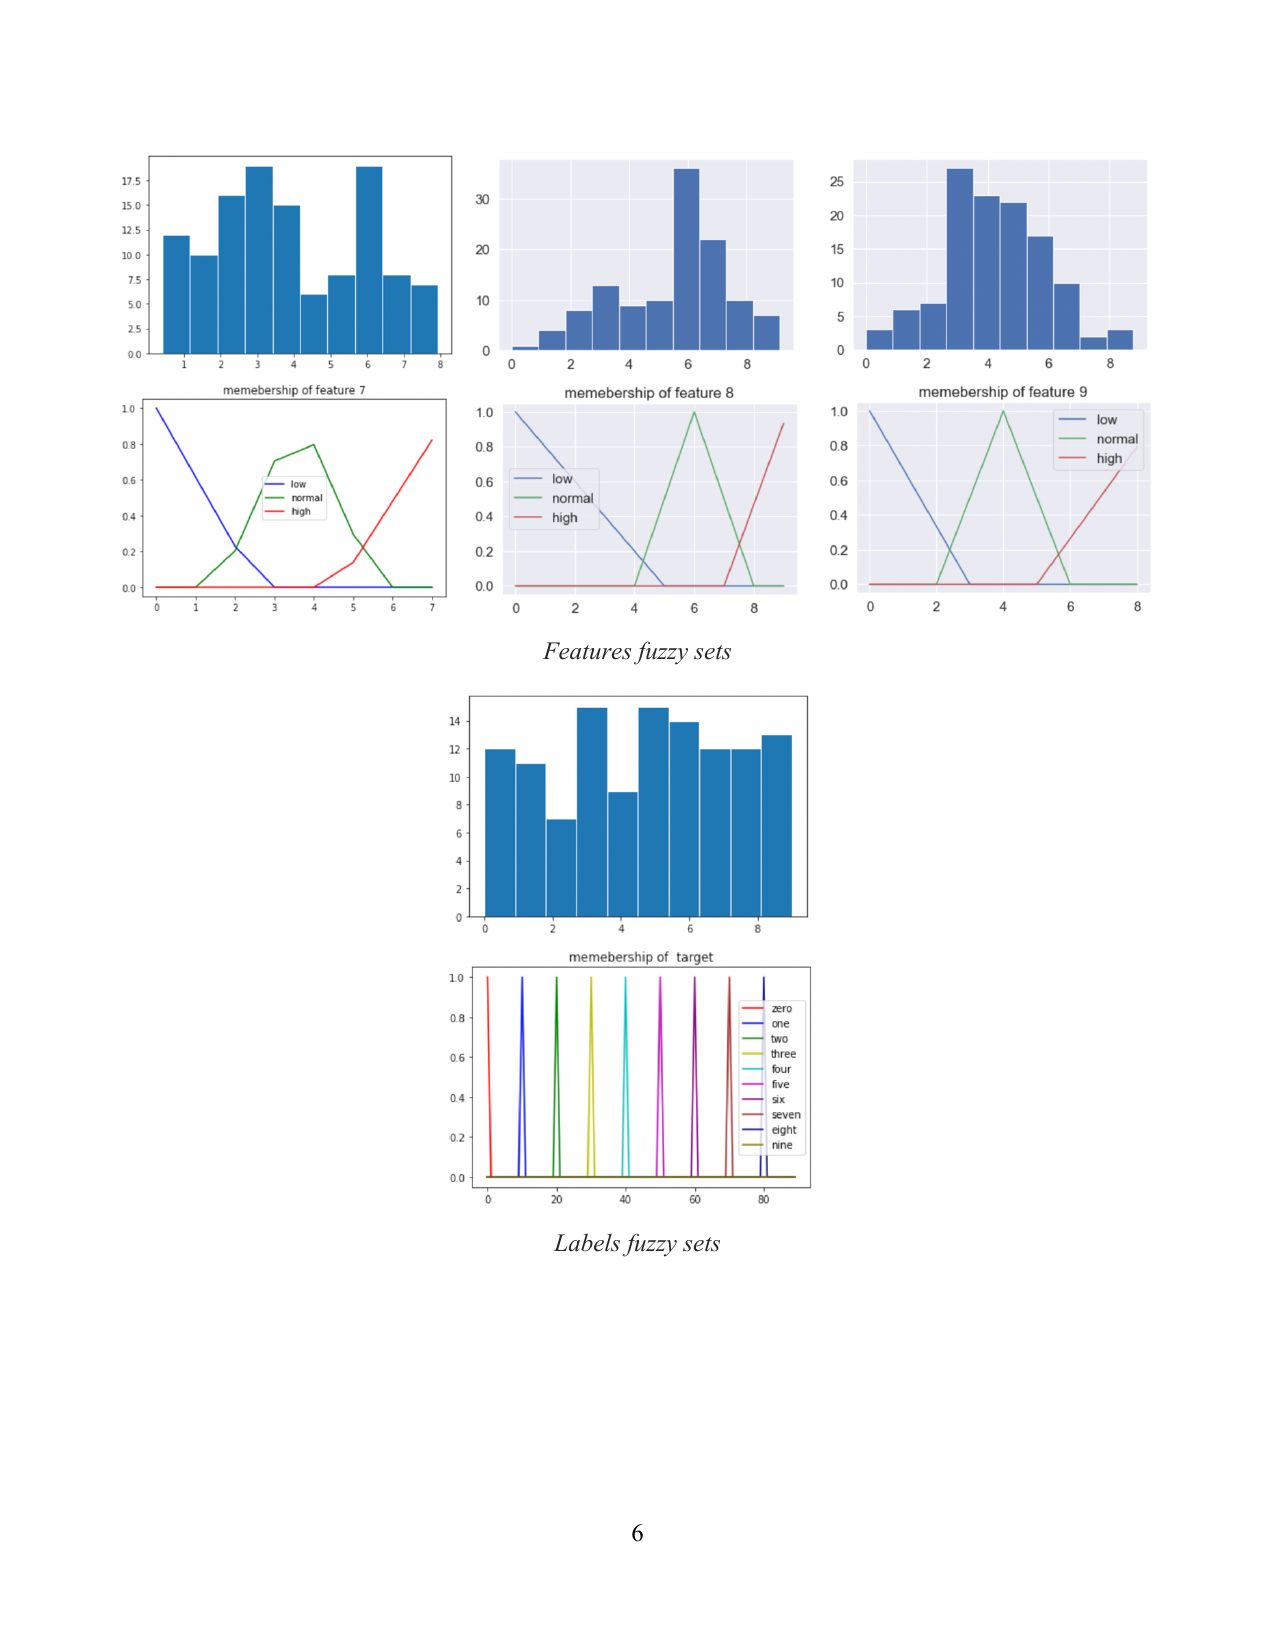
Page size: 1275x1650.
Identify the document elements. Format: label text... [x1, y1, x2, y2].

picture [436, 684, 839, 1210]
picture [112, 150, 1160, 618]
text Features fuzzy sets [112, 637, 1162, 665]
text Labels fuzzy sets [112, 1229, 1162, 1257]
